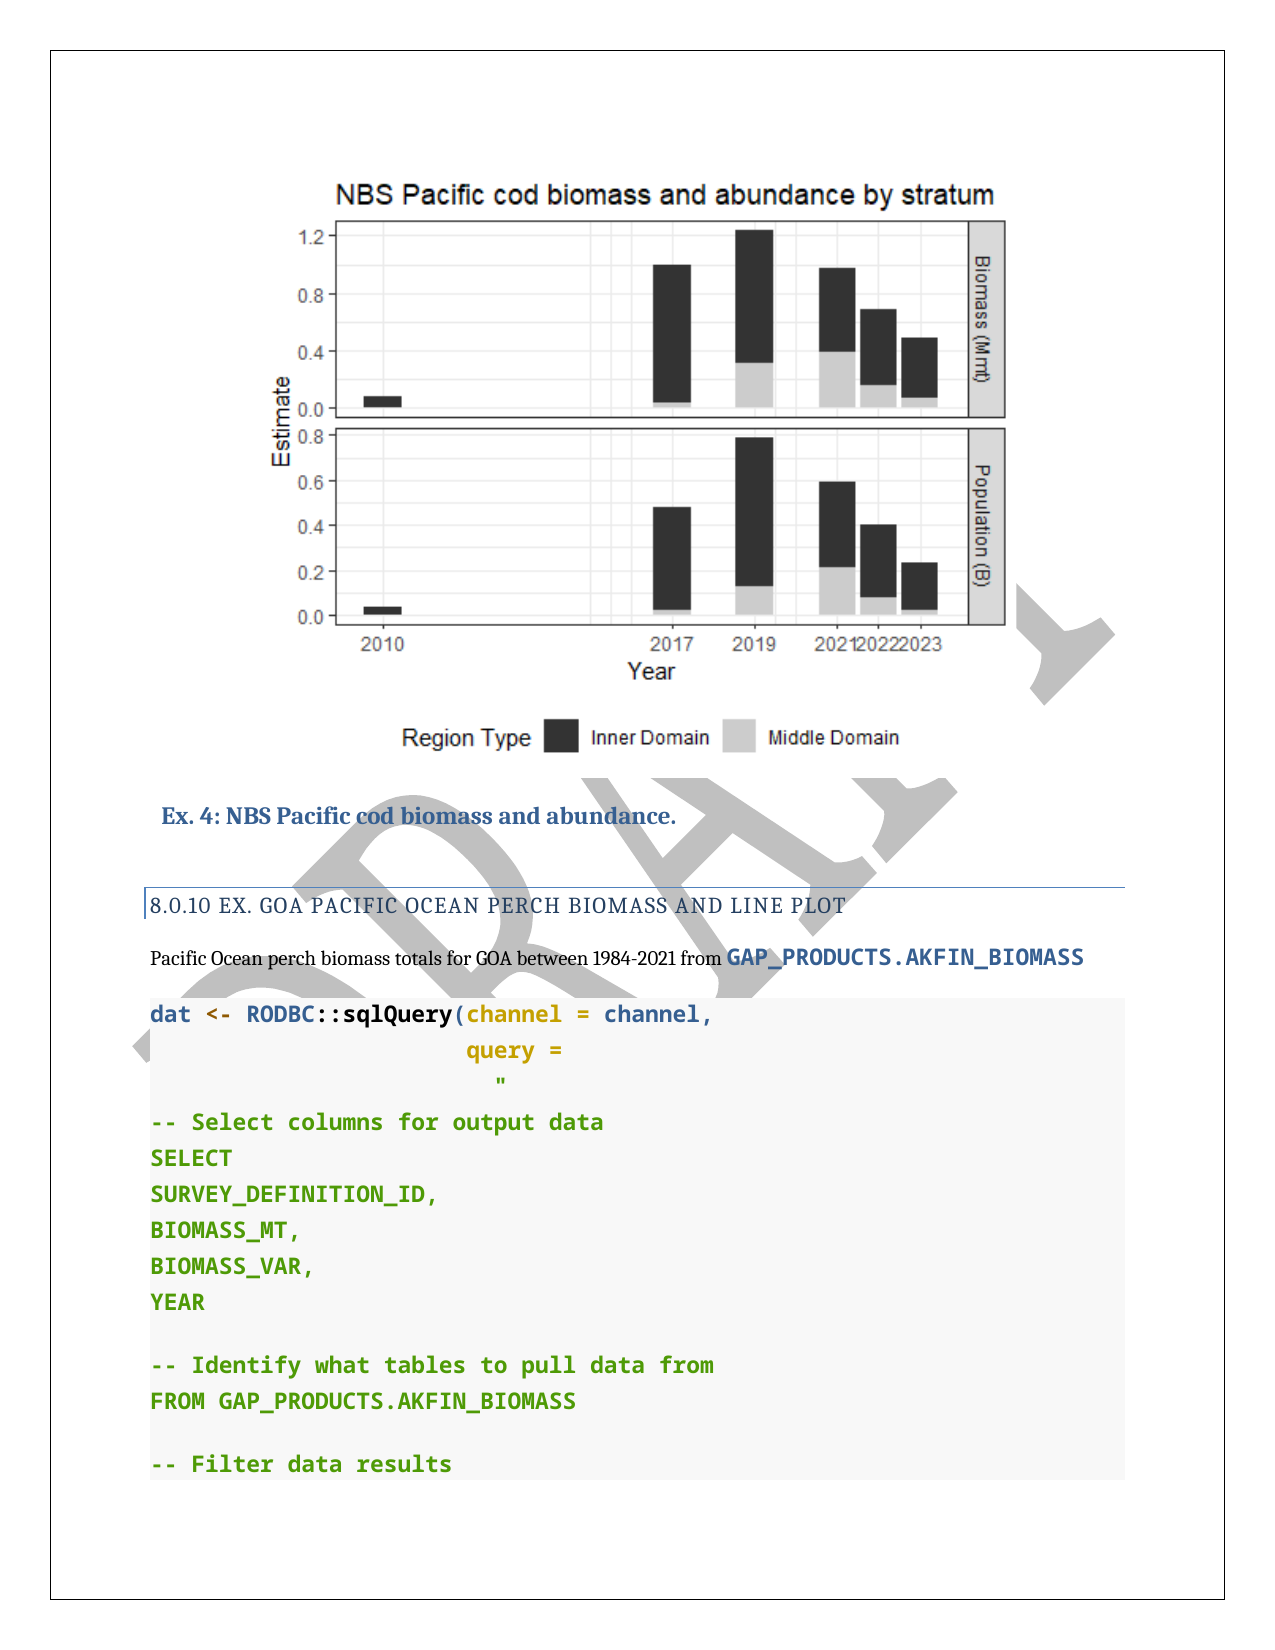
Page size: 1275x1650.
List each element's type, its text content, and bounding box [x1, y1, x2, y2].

text Pacific Ocean perch biomass totals for GOA between 1984-2021 from GAP_PRODUCTS.AKFIN_BIOMASS [150, 941, 1125, 973]
table_header Ex. 4: NBS Pacific cod biomass and abundance. [150, 150, 1125, 855]
subtitle 8.0.10 Ex. GOA Pacific Ocean perch biomass and line plot [146, 888, 1125, 919]
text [150, 998, 1125, 1480]
picture [258, 170, 1017, 778]
